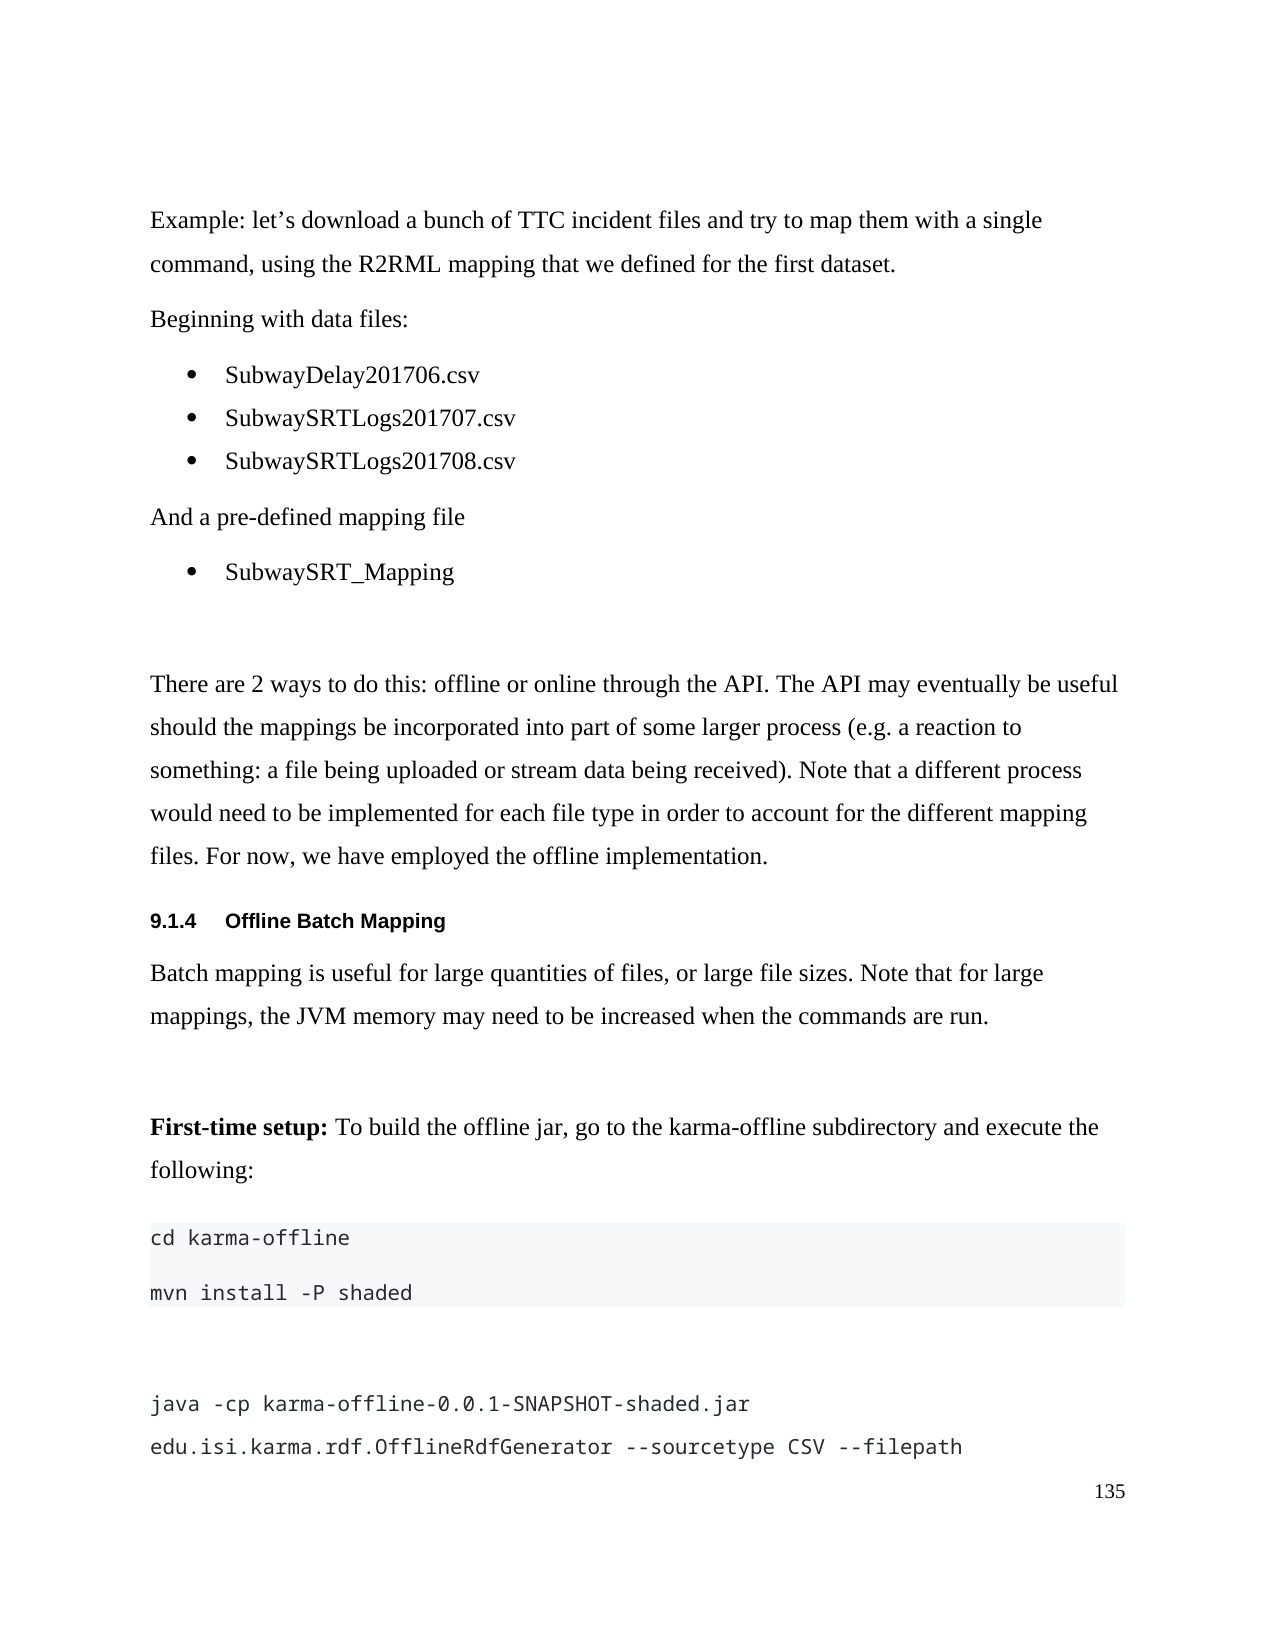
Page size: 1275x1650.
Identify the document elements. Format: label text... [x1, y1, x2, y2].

list SubwayDelay201706.csv [187, 360, 1125, 389]
text mvn install -P shaded [150, 1278, 1125, 1307]
list SubwaySRT_Mapping [187, 557, 1125, 586]
text cd karma-offline [150, 1223, 1125, 1252]
text And a pre-defined mapping file [150, 502, 1125, 531]
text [150, 1389, 1125, 1460]
text There are 2 ways to do this: offline or online through the API. The API may eventually be useful should the mappings be incorporated into part of some larger process (e.g. a reaction to something: a file being uploaded or stream data being received). Note that a different process would need to be implemented for each file type in order to account for the different mapping files. For now, we have employed the offline implementation. [150, 669, 1125, 870]
subtitle Offline Batch Mapping [150, 909, 1125, 933]
text First-time setup: To build the offline jar, go to the karma-offline subdirectory and execute the following: [150, 1112, 1125, 1184]
text Example: let’s download a bunch of TTC incident files and try to map them with a single command, using the R2RML mapping that we defined for the first dataset. [150, 206, 1125, 277]
text Batch mapping is useful for large quantities of files, or large file sizes. Note that for large mappings, the JVM memory may need to be increased when the commands are run. [150, 958, 1125, 1030]
list SubwaySRTLogs201707.csv [187, 403, 1125, 432]
text Beginning with data files: [150, 304, 1125, 333]
list SubwaySRTLogs201708.csv [187, 446, 1125, 475]
